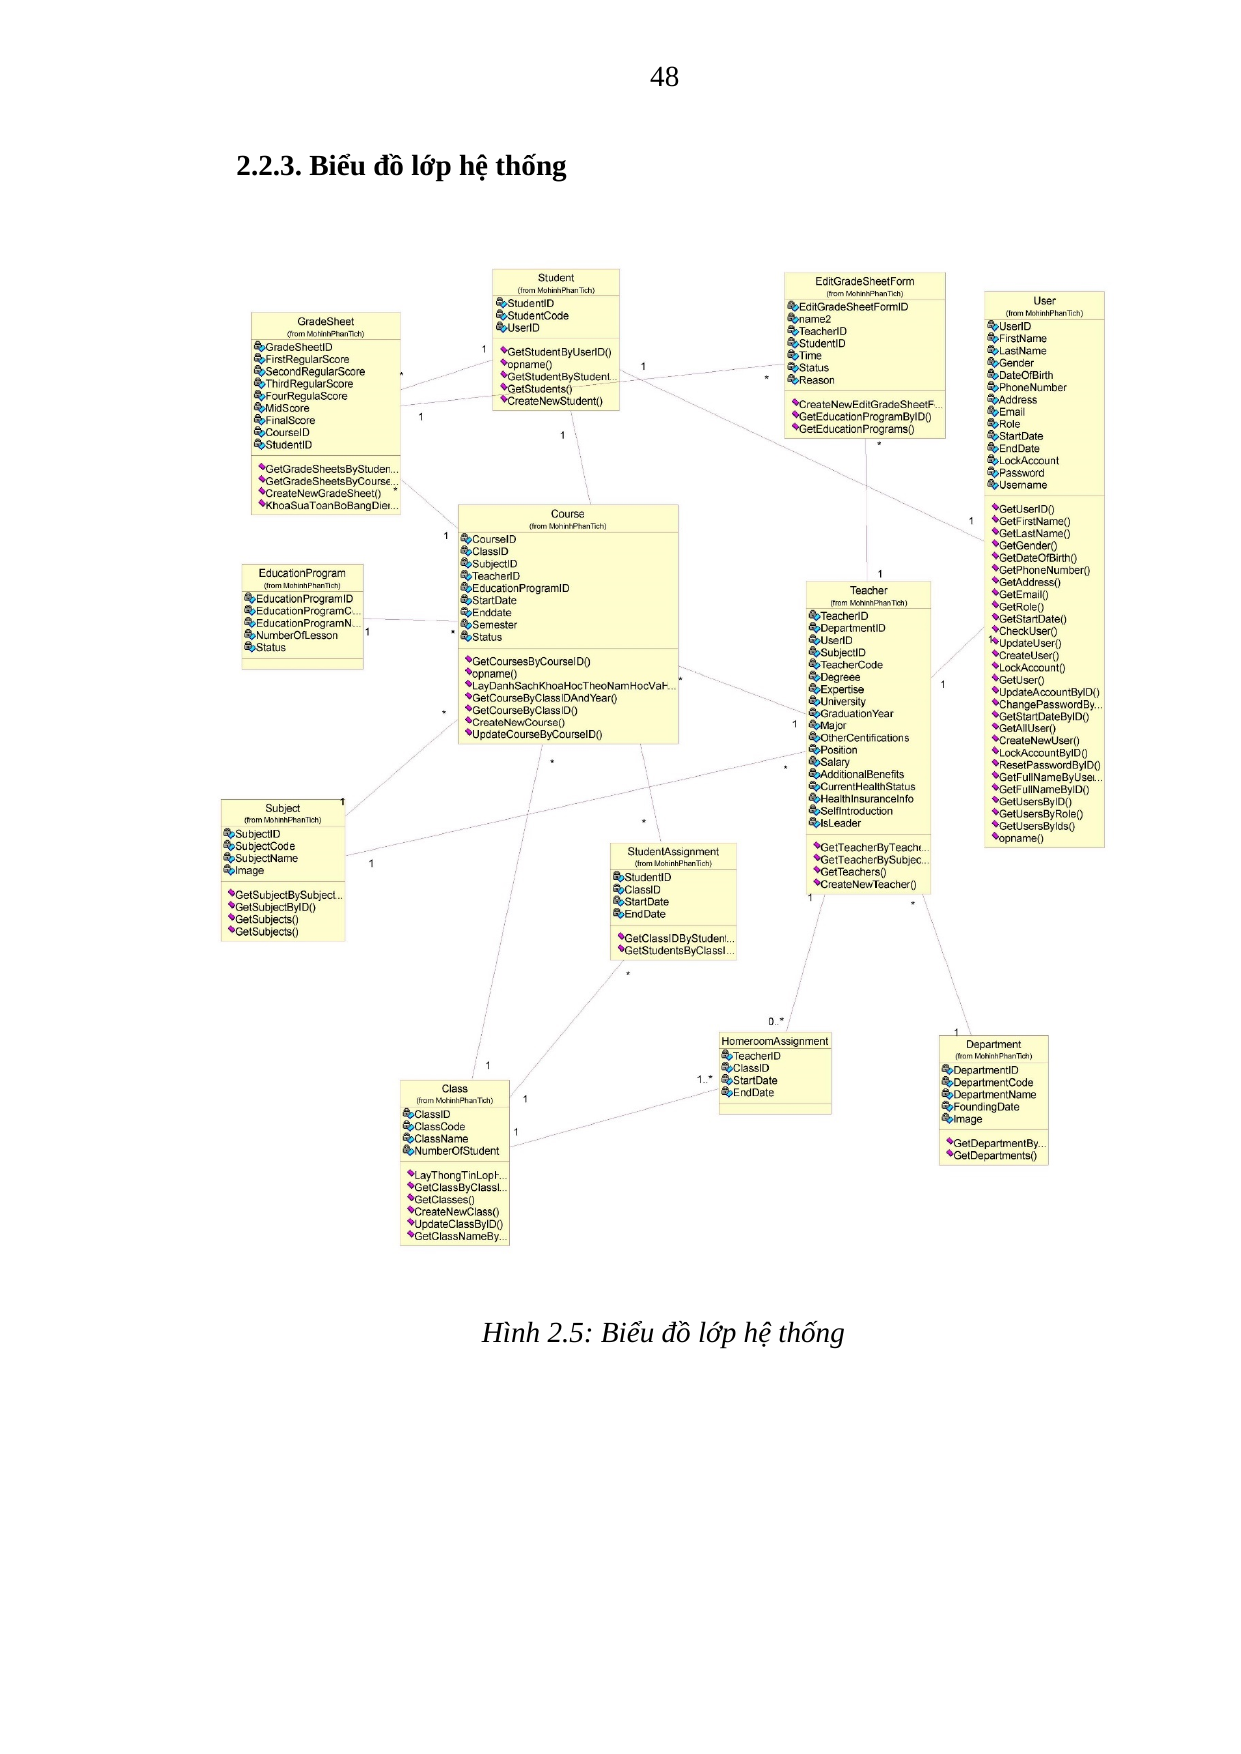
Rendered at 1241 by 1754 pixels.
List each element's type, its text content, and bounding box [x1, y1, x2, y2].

subtitle Biểu đồ lớp hệ thống [177, 148, 1122, 181]
picture [206, 227, 1123, 1282]
